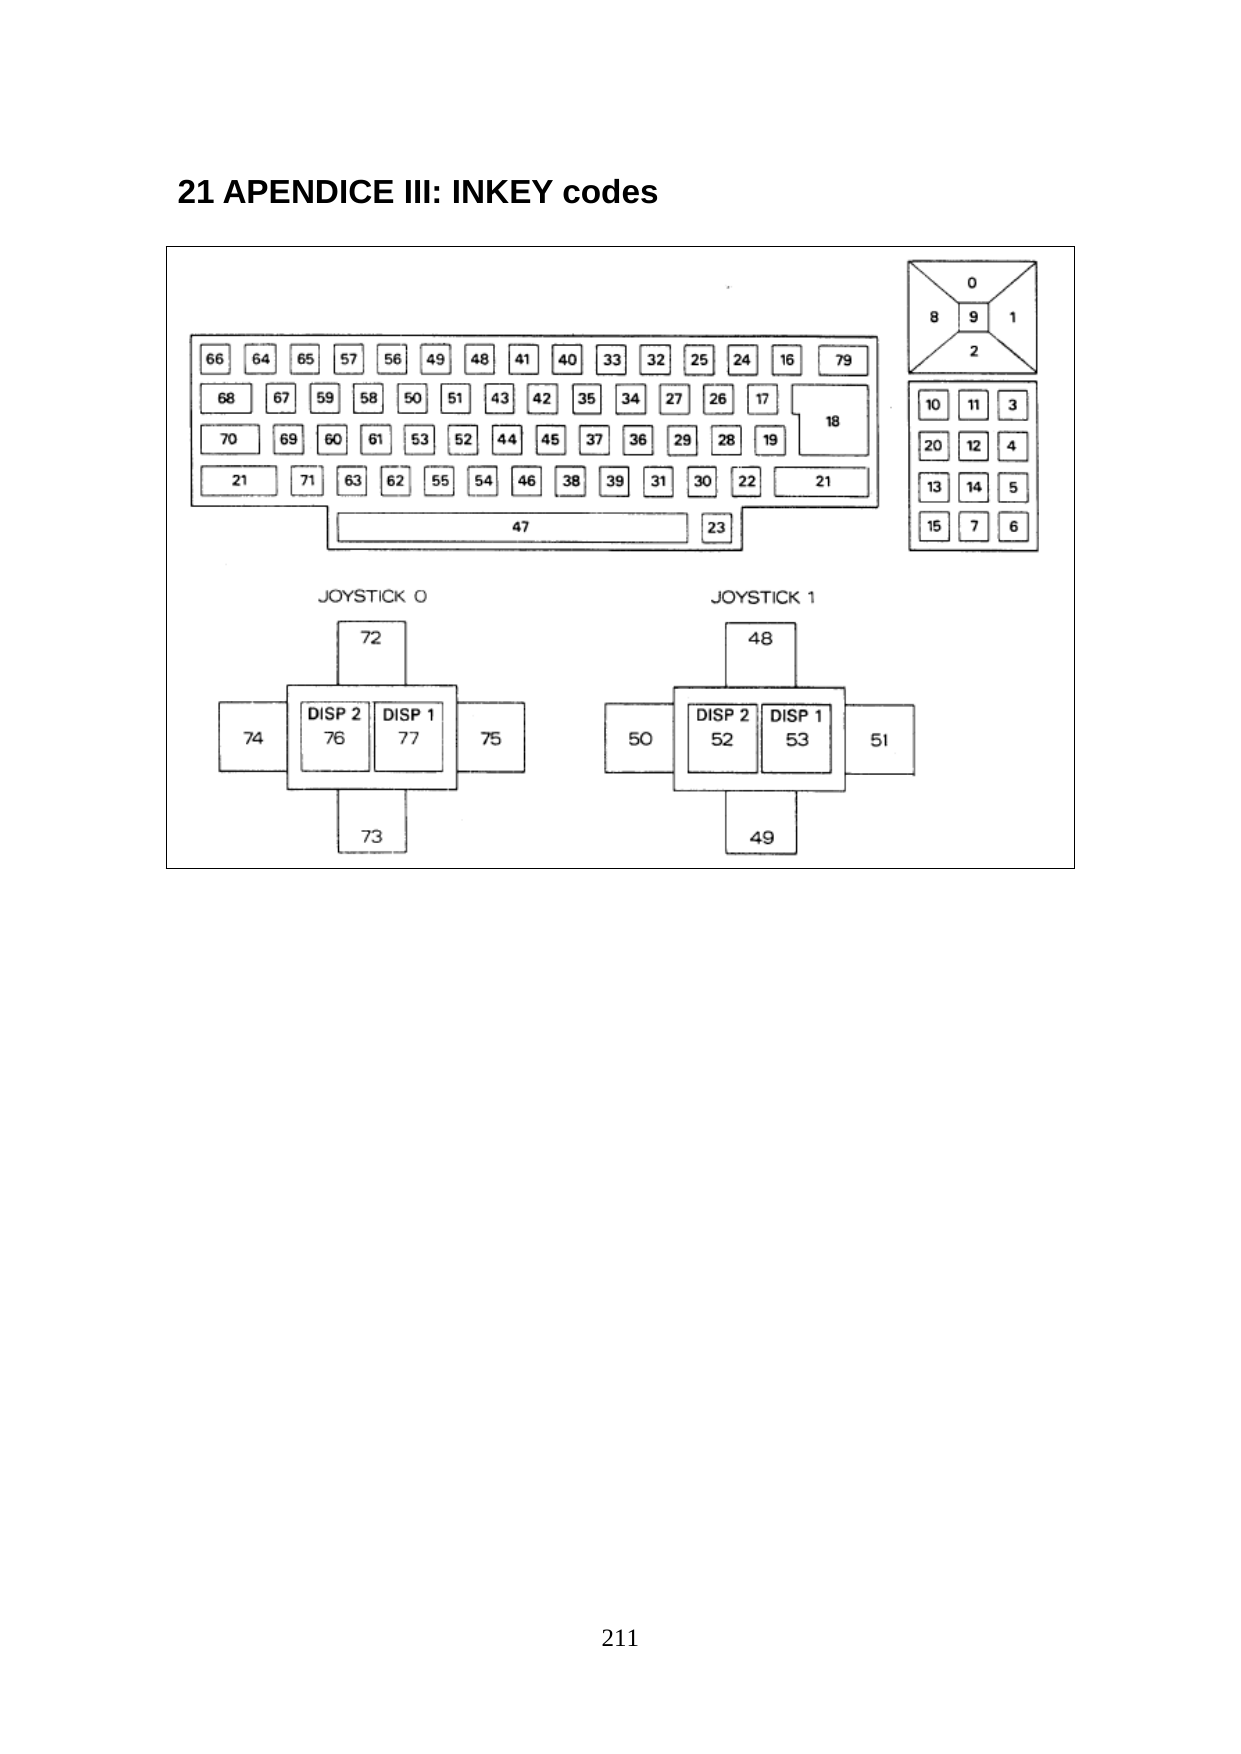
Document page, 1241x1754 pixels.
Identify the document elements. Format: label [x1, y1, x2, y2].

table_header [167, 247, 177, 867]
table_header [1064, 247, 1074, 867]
picture [177, 247, 1064, 868]
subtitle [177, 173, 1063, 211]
